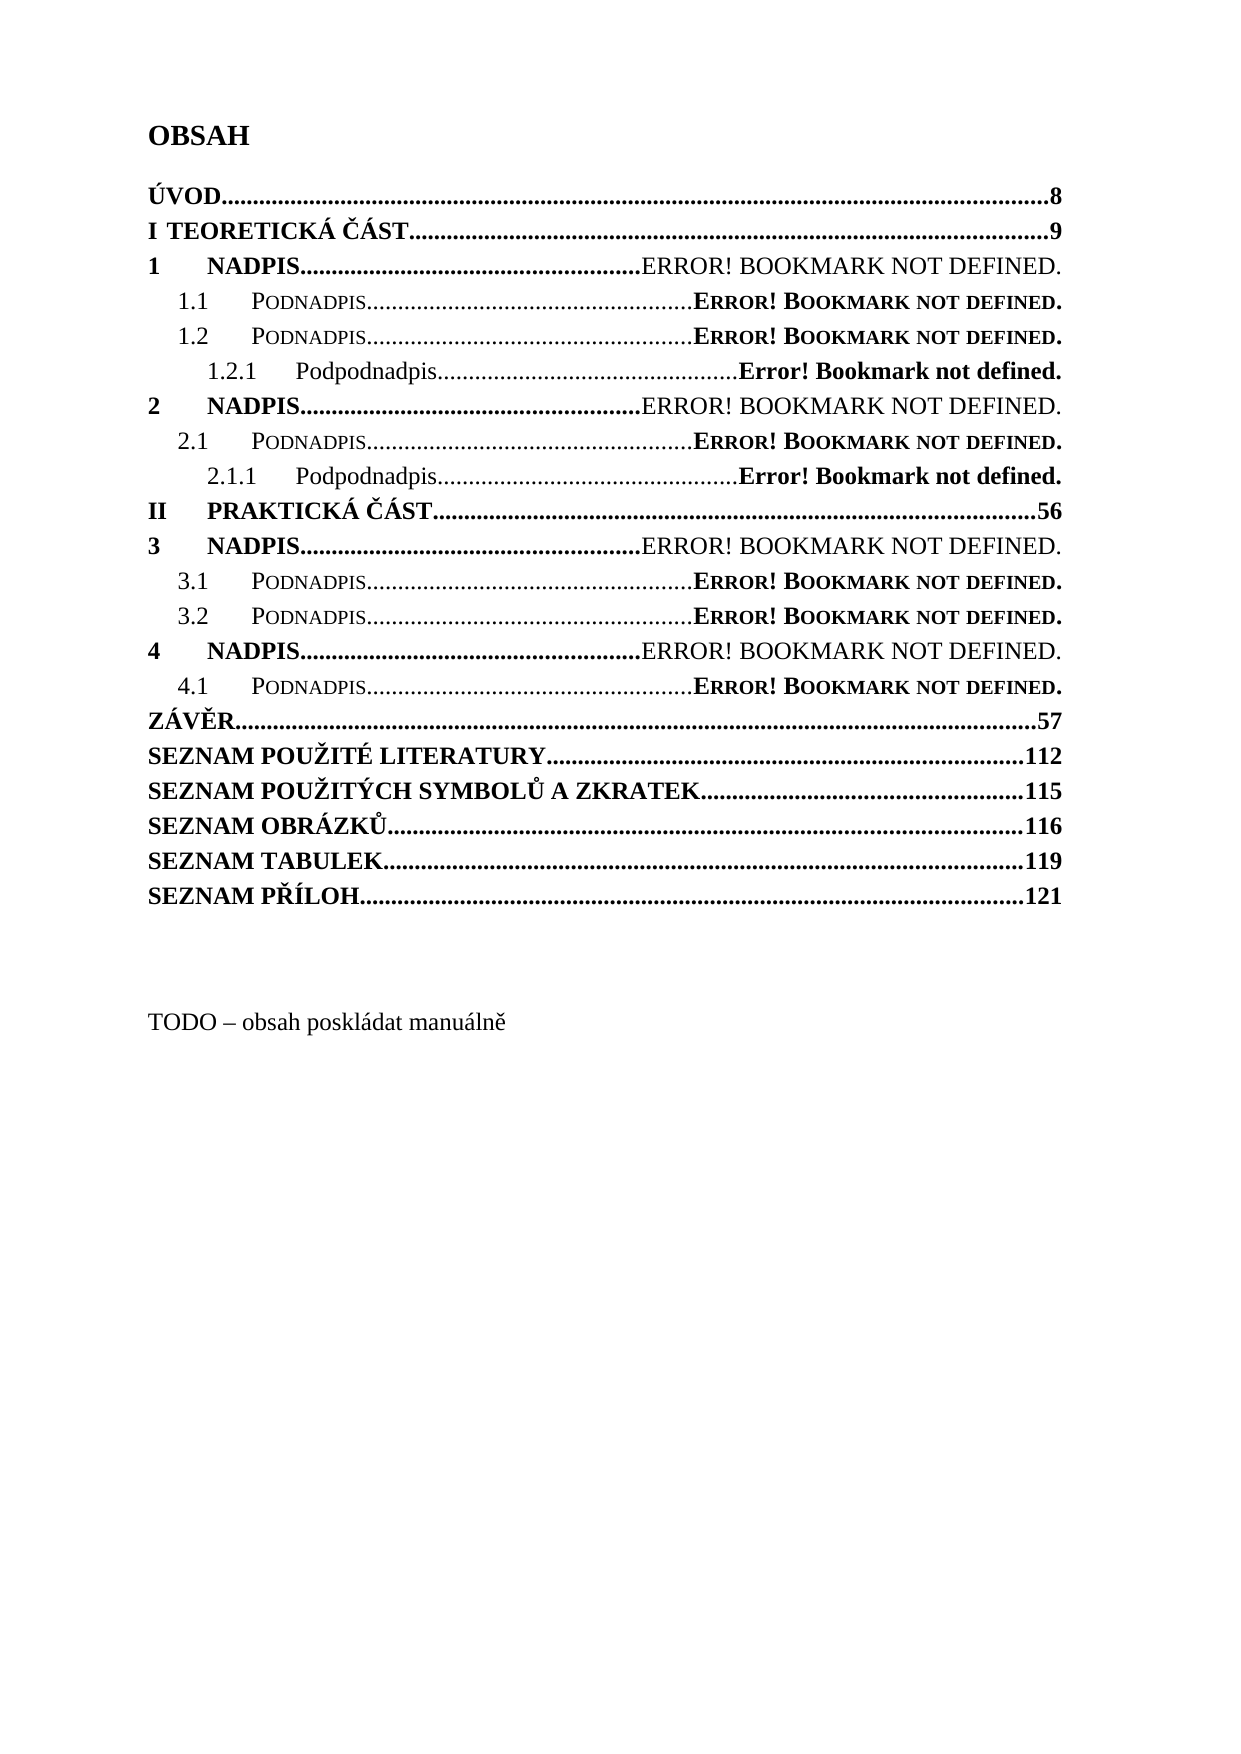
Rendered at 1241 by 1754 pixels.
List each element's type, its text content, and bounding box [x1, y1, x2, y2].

text Závěr 57 [148, 706, 1092, 735]
text Seznam Příloh 121 [148, 881, 1092, 910]
text Seznam použité literatury 112 [148, 741, 1092, 770]
text Seznam tabulek 119 [148, 846, 1092, 875]
text 1.1 Podnadpis Error! Bookmark not defined. [177, 286, 1092, 315]
text 3 Nadpis Error! Bookmark not defined. [148, 531, 1092, 560]
text 3.2 Podnadpis Error! Bookmark not defined. [177, 601, 1092, 630]
text Praktická část 56 [148, 496, 1152, 525]
text OBSAH [148, 118, 1152, 152]
text 1 Nadpis Error! Bookmark not defined. [148, 251, 1092, 280]
text 2 Nadpis Error! Bookmark not defined. [148, 391, 1092, 420]
text 1.2 Podnadpis Error! Bookmark not defined. [177, 321, 1092, 350]
text 4 Nadpis Error! Bookmark not defined. [148, 636, 1092, 665]
text 4.1 Podnadpis Error! Bookmark not defined. [177, 671, 1092, 700]
text Seznam obrázků 116 [148, 811, 1092, 840]
text 1.2.1 Podpodnadpis Error! Bookmark not defined. [207, 356, 1092, 385]
text 3.1 Podnadpis Error! Bookmark not defined. [177, 566, 1092, 595]
text TEORETICKÁ ČÁST 9 [148, 216, 1152, 245]
text 2.1 Podnadpis Error! Bookmark not defined. [177, 426, 1092, 455]
text Seznam použitých symbolů a zkratek 115 [148, 776, 1092, 805]
text TODO – obsah poskládat manuálně [148, 1007, 1152, 1035]
text 2.1.1 Podpodnadpis Error! Bookmark not defined. [207, 461, 1092, 490]
text Úvod 8 [148, 181, 1092, 210]
